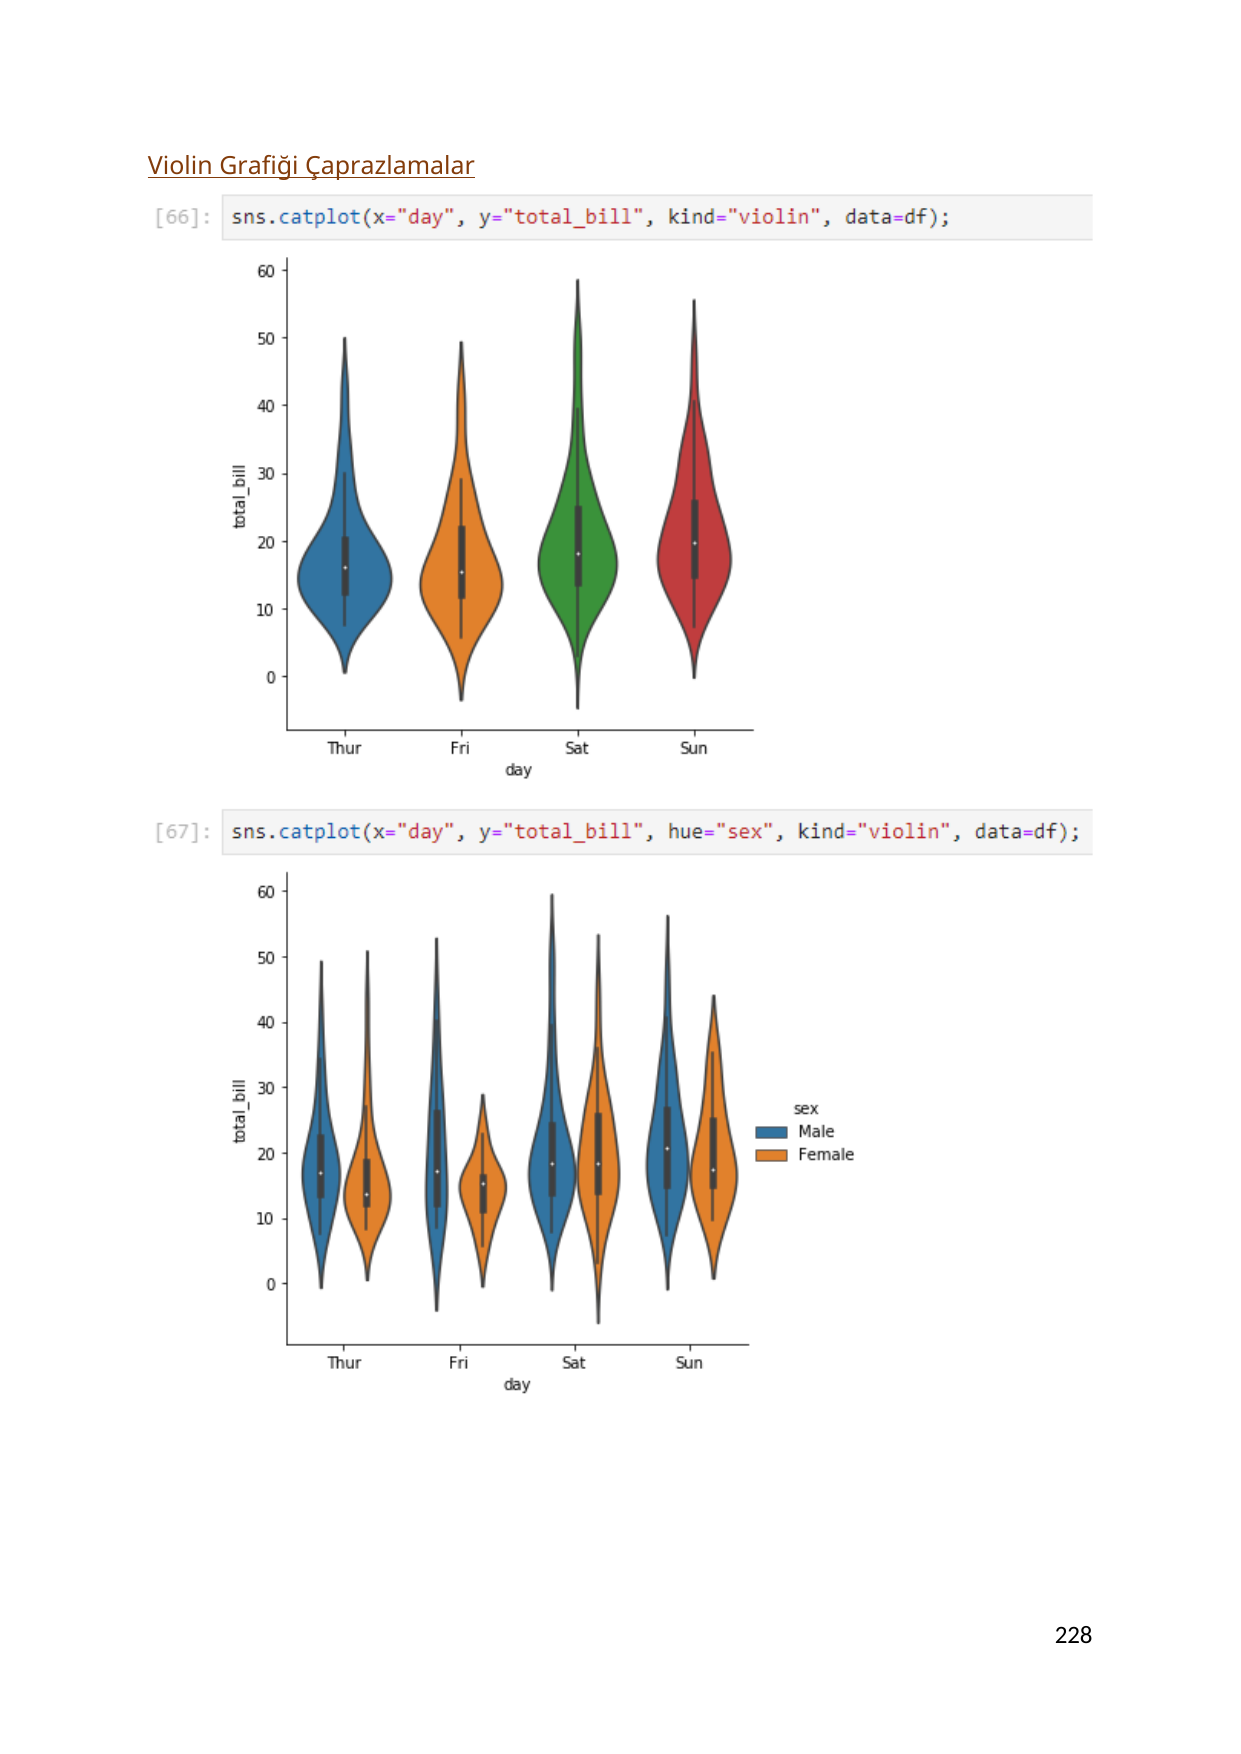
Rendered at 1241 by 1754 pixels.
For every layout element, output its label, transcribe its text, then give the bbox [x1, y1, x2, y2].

picture [147, 184, 1093, 1398]
subtitle Violin Grafiği Çaprazlamalar [148, 148, 1092, 182]
